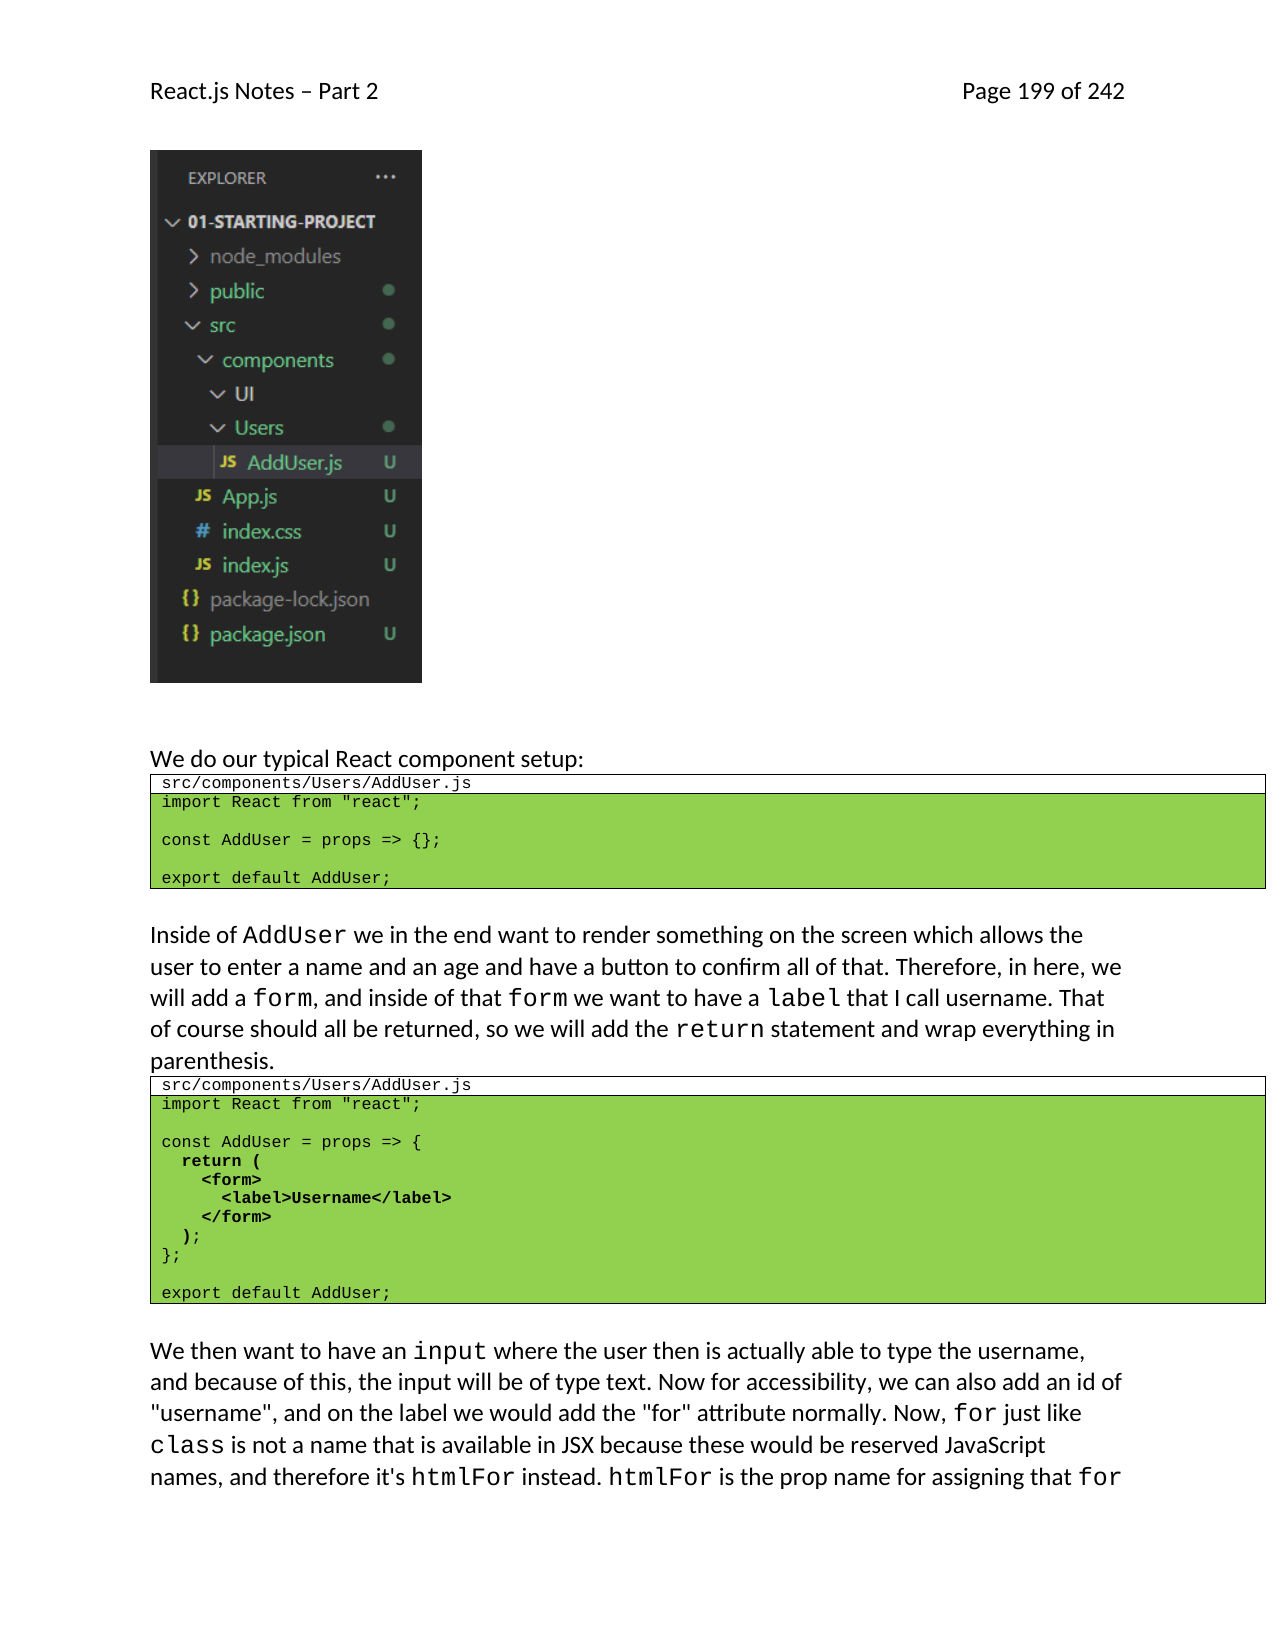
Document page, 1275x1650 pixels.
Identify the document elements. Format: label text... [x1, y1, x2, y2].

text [150, 1335, 1125, 1492]
text Inside of AddUser we in the end want to render something on the screen which allows the user to enter a name and an age and have a button to confirm all of that. Therefore, in here, we will add a form, and inside of that form we want to have a label that I call username. That of course should all be returned, so we will add the return statement and wrap everything in parenthesis. [150, 919, 1125, 1076]
table_header src/components/Users/AddUser.js [151, 1077, 1265, 1095]
text We do our typical React component setup: [150, 743, 1125, 774]
picture [150, 150, 422, 683]
table_cell import React from "react"; const AddUser = props => { return ( <form> <label>Username</label> </form> ); }; export default AddUser; [151, 1096, 1265, 1303]
table_header src/components/Users/AddUser.js [151, 775, 1265, 793]
table_cell import React from "react"; const AddUser = props => {}; export default AddUser; [151, 794, 1265, 888]
